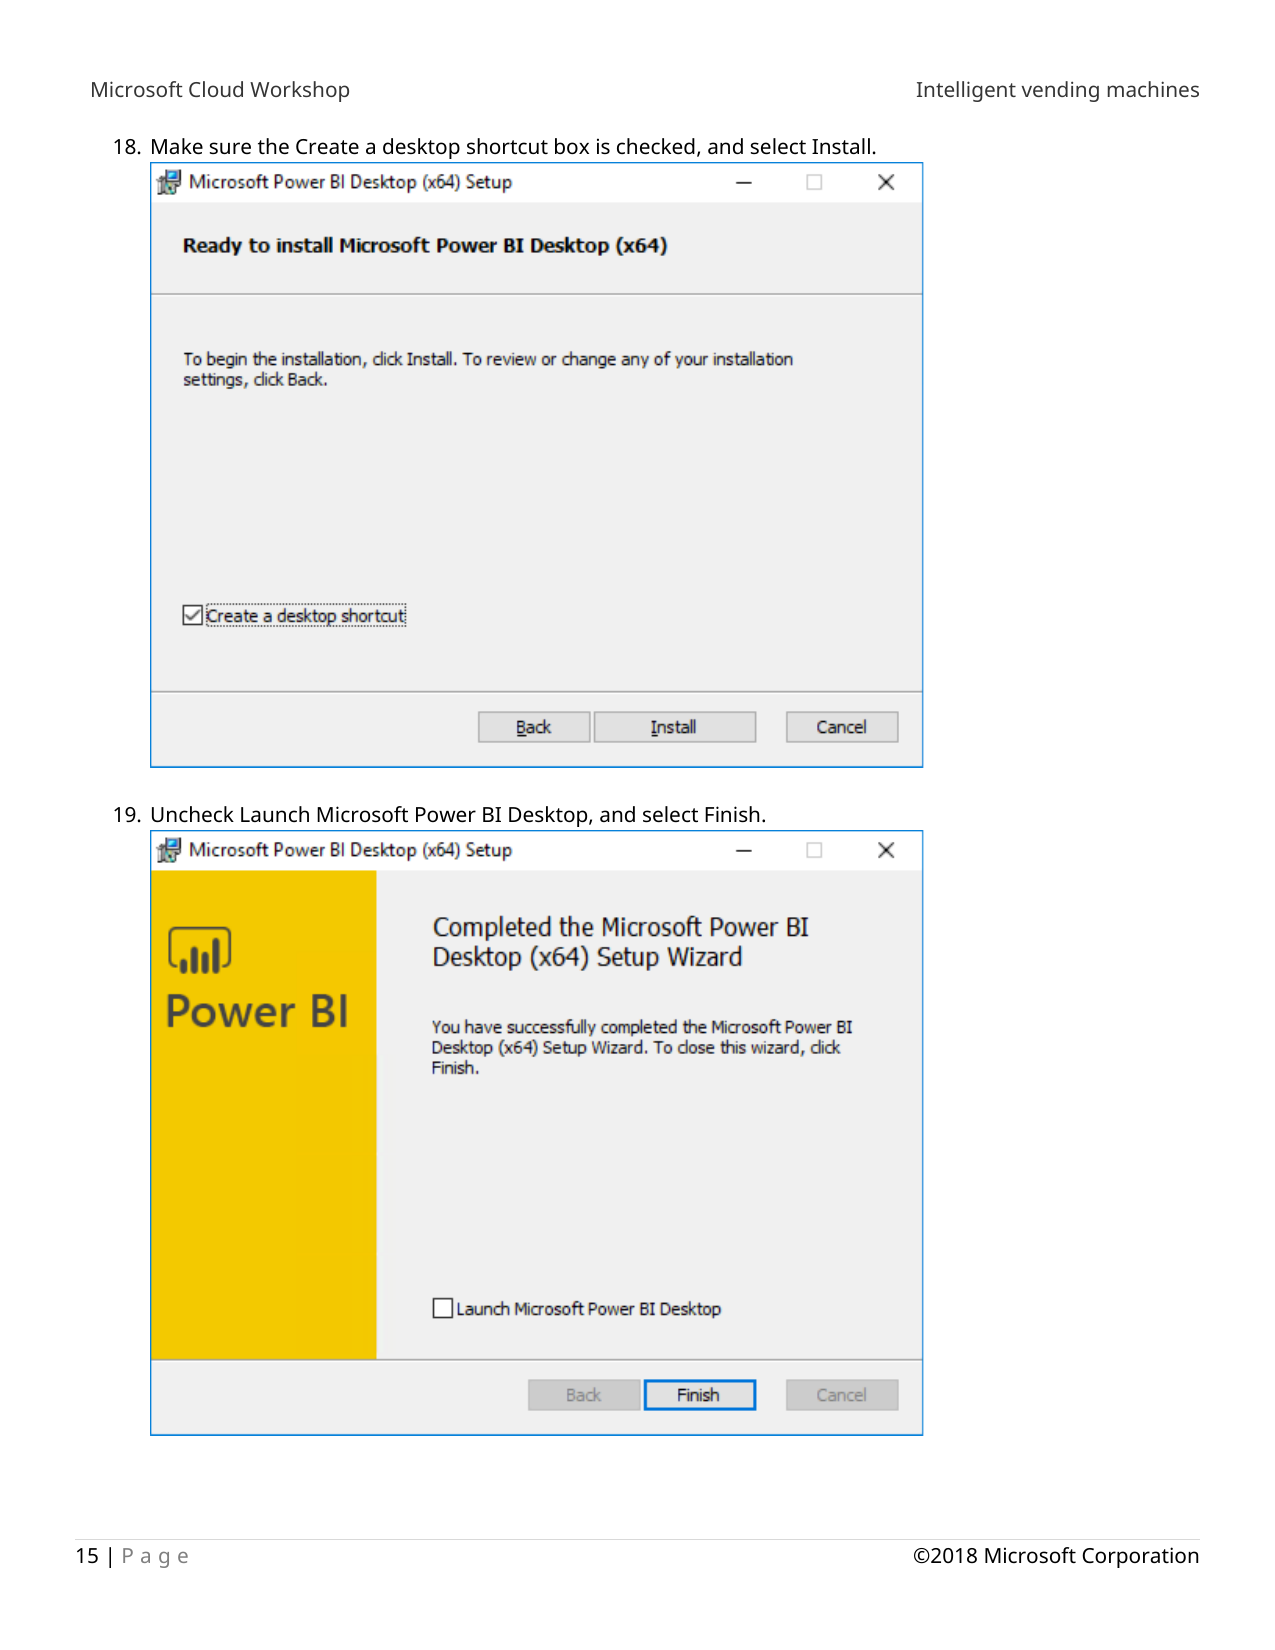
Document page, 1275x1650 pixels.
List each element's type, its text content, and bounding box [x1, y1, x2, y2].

picture [150, 162, 924, 768]
picture [150, 830, 924, 1436]
